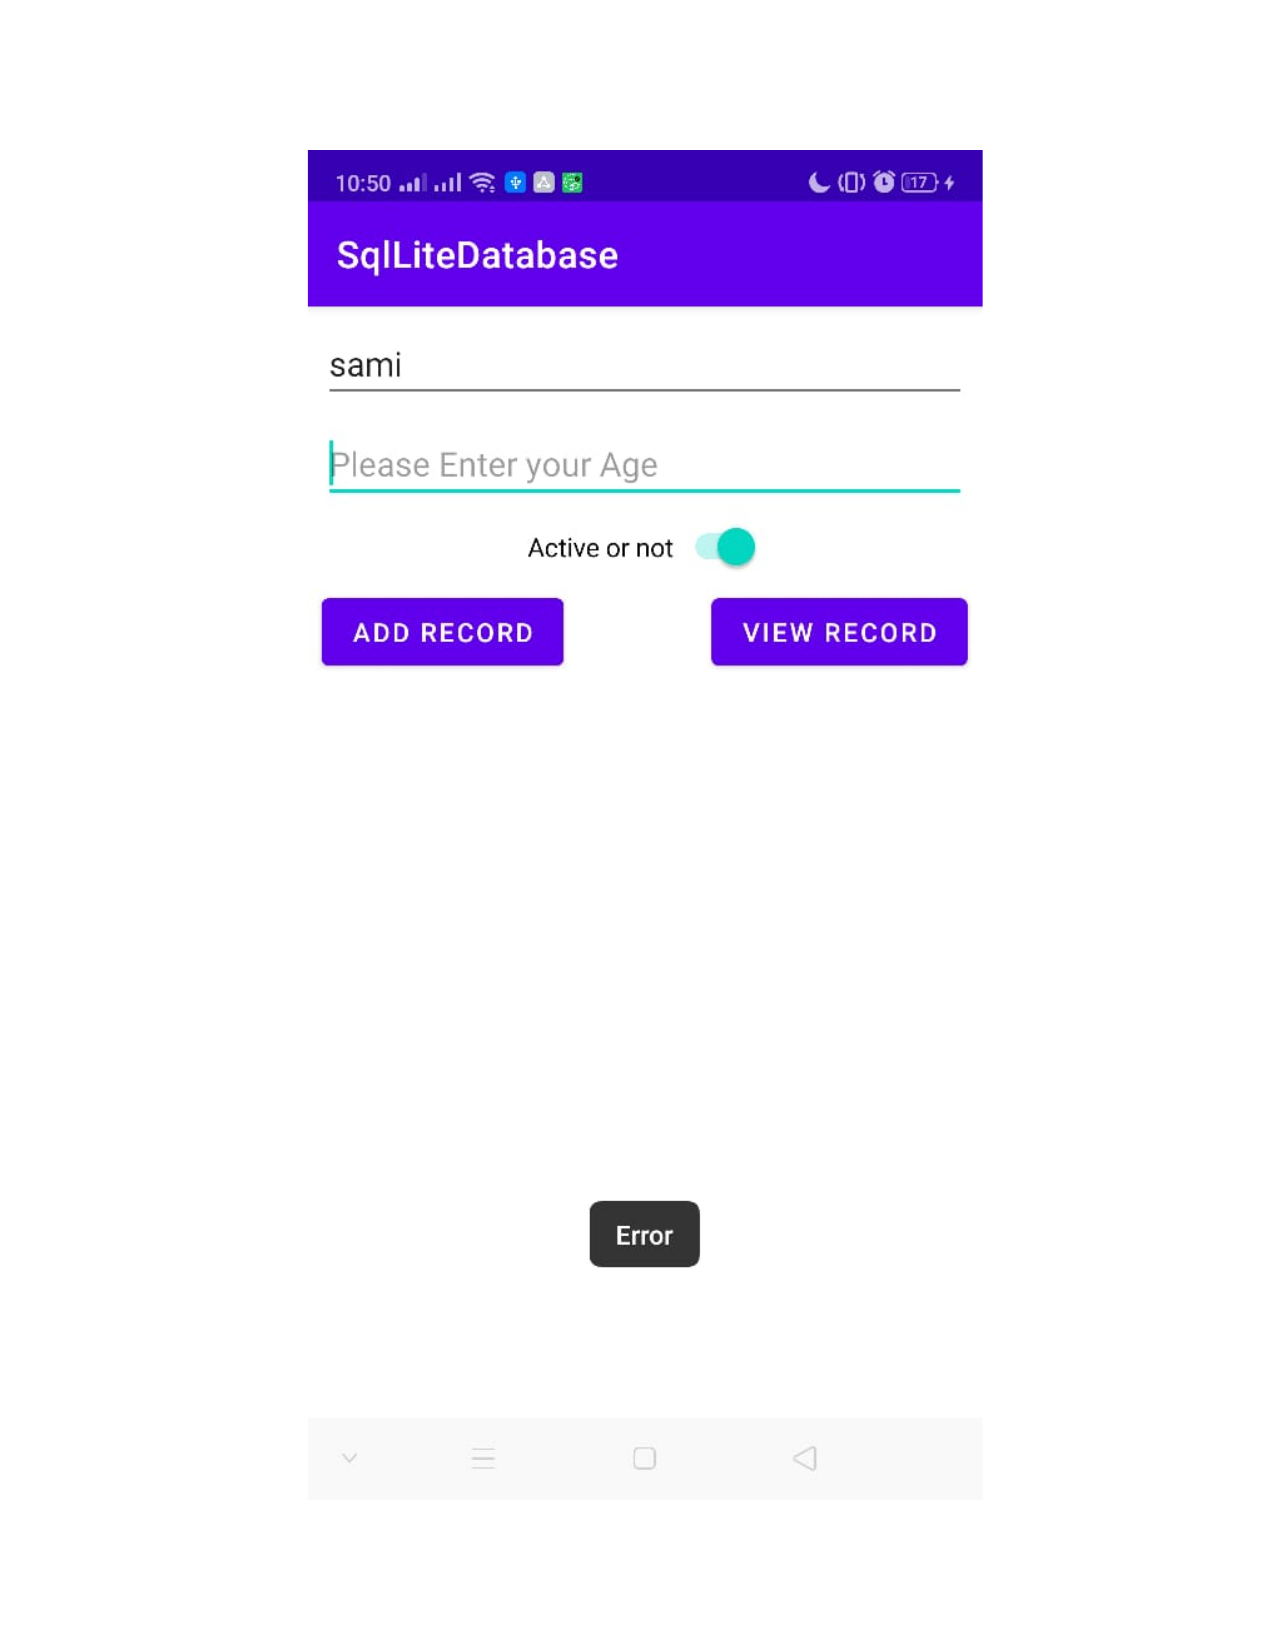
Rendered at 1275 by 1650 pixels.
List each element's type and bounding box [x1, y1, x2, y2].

picture [307, 150, 983, 1500]
